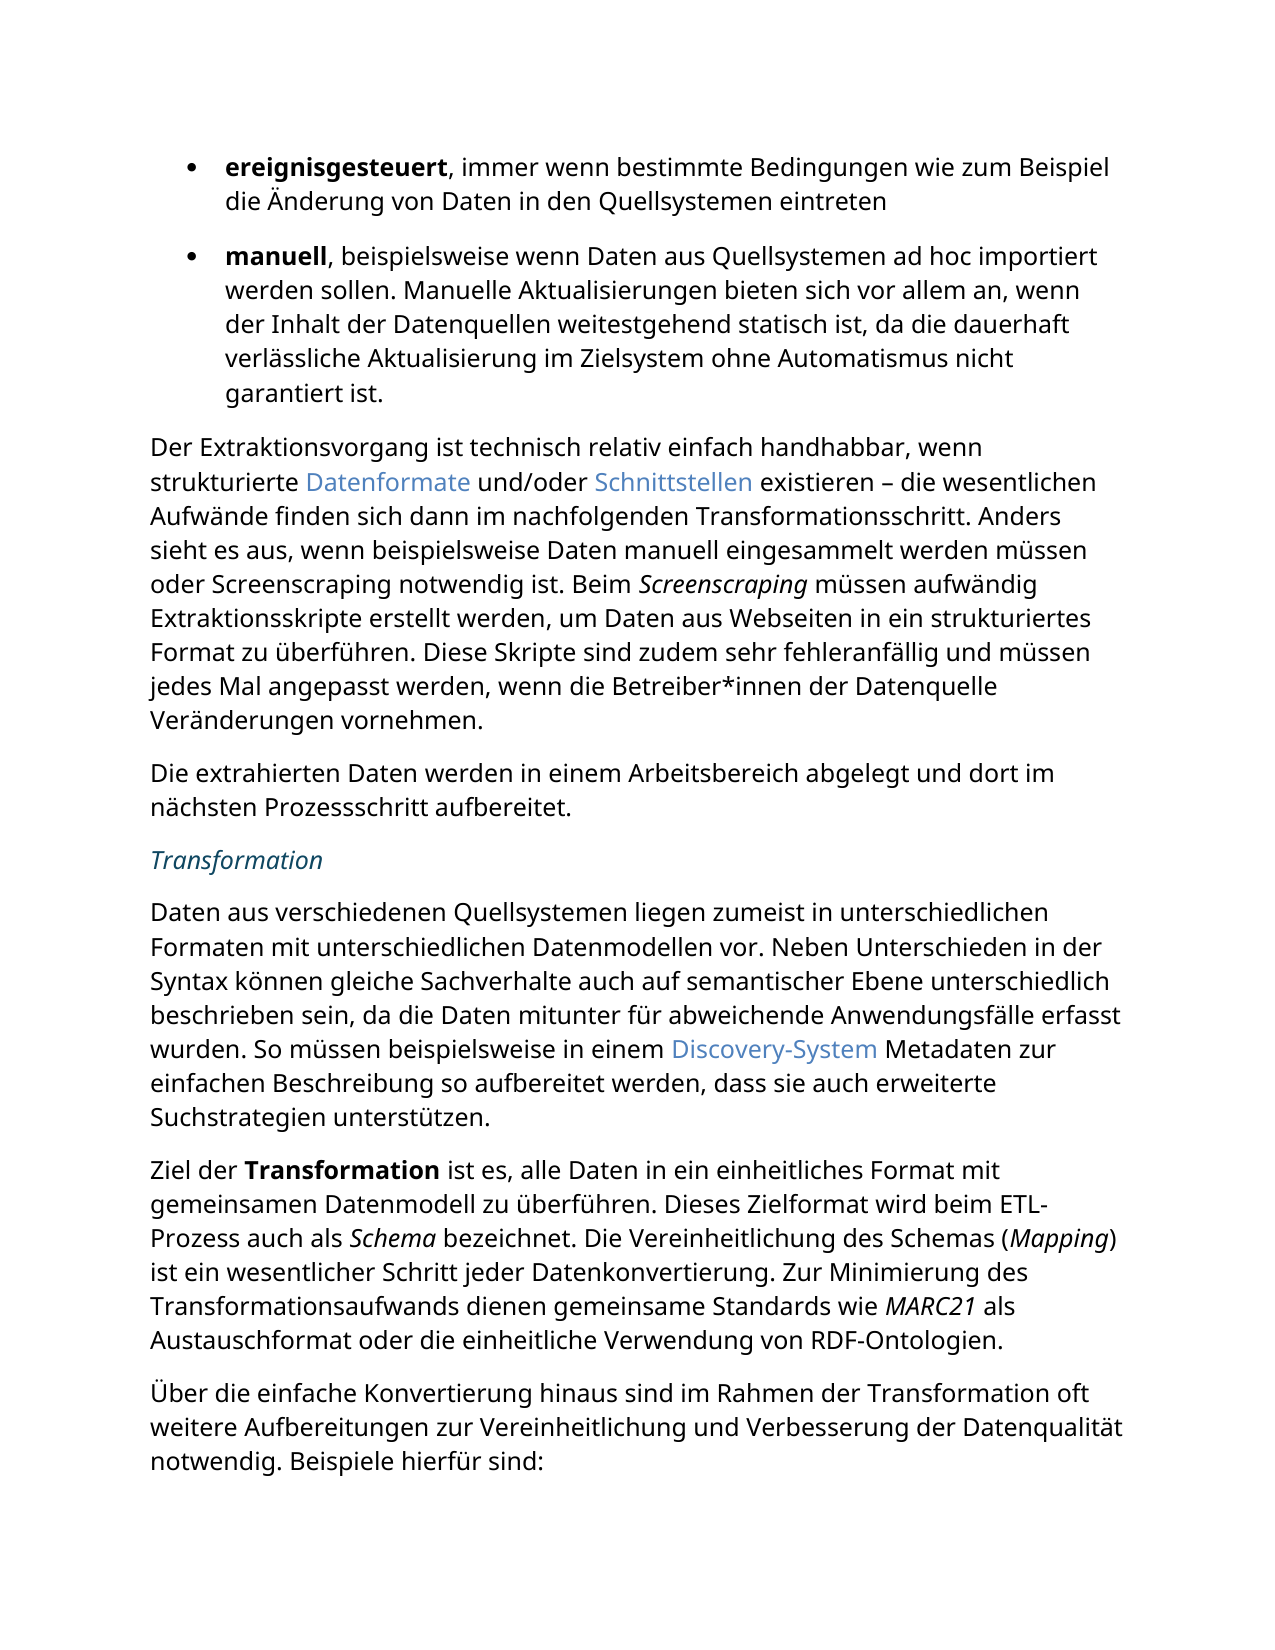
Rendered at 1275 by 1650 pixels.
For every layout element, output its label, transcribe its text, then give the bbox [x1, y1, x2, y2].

text Ziel der Transformation ist es, alle Daten in ein einheitliches Format mit gemeinsamen Datenmodell zu überführen. Dieses Zielformat wird beim ETL-Prozess auch als Schema bezeichnet. Die Vereinheitlichung des Schemas (Mapping) ist ein wesentlicher Schritt jeder Datenkonvertierung. Zur Minimierung des Transformationsaufwands dienen gemeinsame Standards wie MARC21 als Austauschformat oder die einheitliche Verwendung von RDF-Ontologien. [150, 1152, 1125, 1357]
text Über die einfache Konvertierung hinaus sind im Rahmen der Transformation oft weitere Aufbereitungen zur Vereinheitlichung und Verbesserung der Datenqualität notwendig. Beispiele hierfür sind: [150, 1375, 1125, 1478]
list ereignisgesteuert, immer wenn bestimmte Bedingungen wie zum Beispiel die Änderung von Daten in den Quellsystemen eintreten [187, 150, 1125, 218]
list manuell, beispielsweise wenn Daten aus Quellsystemen ad hoc importiert werden sollen. Manuelle Aktualisierungen bieten sich vor allem an, wenn der Inhalt der Datenquellen weitestgehend statisch ist, da die dauerhaft verlässliche Aktualisierung im Zielsystem ohne Automatismus nicht garantiert ist. [187, 239, 1125, 409]
text Der Extraktionsvorgang ist technisch relativ einfach handhabbar, wenn strukturierte Datenformate und/oder Schnittstellen existieren – die wesentlichen Aufwände finden sich dann im nachfolgenden Transformationsschritt. Anders sieht es aus, wenn beispielsweise Daten manuell eingesammelt werden müssen oder Screenscraping notwendig ist. Beim Screenscraping müssen aufwändig Extraktionsskripte erstellt werden, um Daten aus Webseiten in ein strukturiertes Format zu überführen. Diese Skripte sind zudem sehr fehleranfällig und müssen jedes Mal angepasst werden, wenn die Betreiber*innen der Datenquelle Veränderungen vornehmen. [150, 430, 1125, 737]
text Die extrahierten Daten werden in einem Arbeitsbereich abgelegt und dort im nächsten Prozessschritt aufbereitet. [150, 755, 1125, 823]
text Daten aus verschiedenen Quellsystemen liegen zumeist in unterschiedlichen Formaten mit unterschiedlichen Datenmodellen vor. Neben Unterschieden in der Syntax können gleiche Sachverhalte auch auf semantischer Ebene unterschiedlich beschrieben sein, da die Daten mitunter für abweichende Anwendungsfälle erfasst wurden. So müssen beispielsweise in einem Discovery-System Metadaten zur einfachen Beschreibung so aufbereitet werden, dass sie auch erweiterte Suchstrategien unterstützen. [150, 895, 1125, 1133]
subtitle Transformation [150, 842, 1125, 876]
